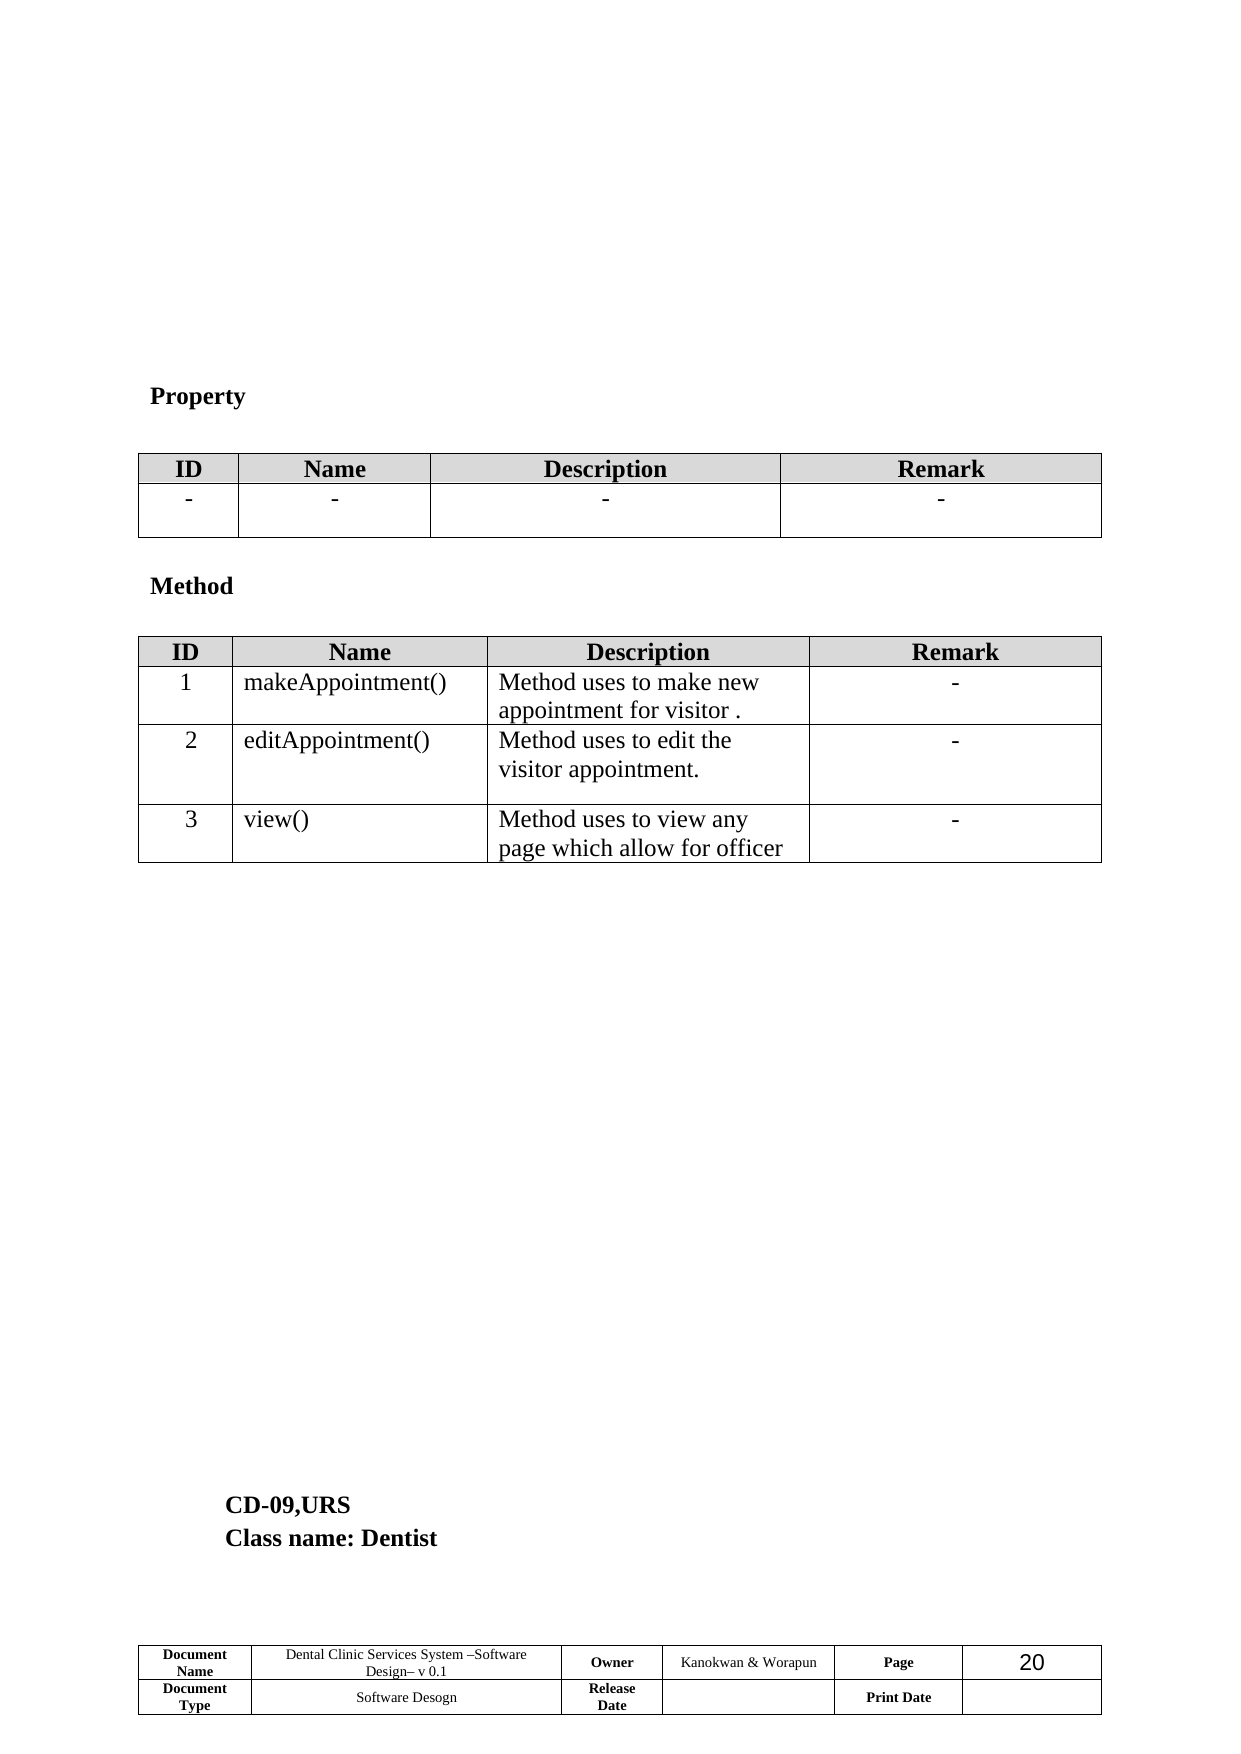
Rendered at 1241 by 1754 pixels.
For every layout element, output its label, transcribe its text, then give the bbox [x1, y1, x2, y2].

table_cell Method uses to edit the visitor appointment. [488, 725, 809, 803]
table_header Remark [781, 454, 1101, 482]
table_header Description [431, 454, 780, 482]
table_cell editAppointment() [233, 725, 487, 803]
text Class name: Dentist [150, 1523, 1090, 1552]
table_cell Method uses to view any page which allow for officer [488, 805, 809, 862]
table_header Description [488, 637, 809, 666]
table_cell - [781, 484, 1101, 537]
table_cell Method uses to make new appointment for visitor . [488, 667, 809, 724]
table_cell 3 [139, 805, 232, 862]
text Method [150, 571, 1090, 600]
table_header ID [139, 637, 232, 666]
text CD-09,URS [225, 1490, 1090, 1519]
table_cell - [431, 484, 780, 537]
table_cell view() [233, 805, 487, 862]
table_cell - [810, 667, 1101, 724]
table_cell - [810, 805, 1101, 862]
text Property [150, 381, 1090, 410]
table_cell 1 [139, 667, 232, 724]
table_header Remark [810, 637, 1101, 666]
table_cell 2 [139, 725, 232, 803]
table_header Name [233, 637, 487, 666]
table_header ID [139, 454, 238, 482]
table_header Name [239, 454, 430, 482]
table_cell makeAppointment() [233, 667, 487, 724]
table_cell - [139, 484, 238, 537]
table_cell - [810, 725, 1101, 803]
table_cell - [239, 484, 430, 537]
